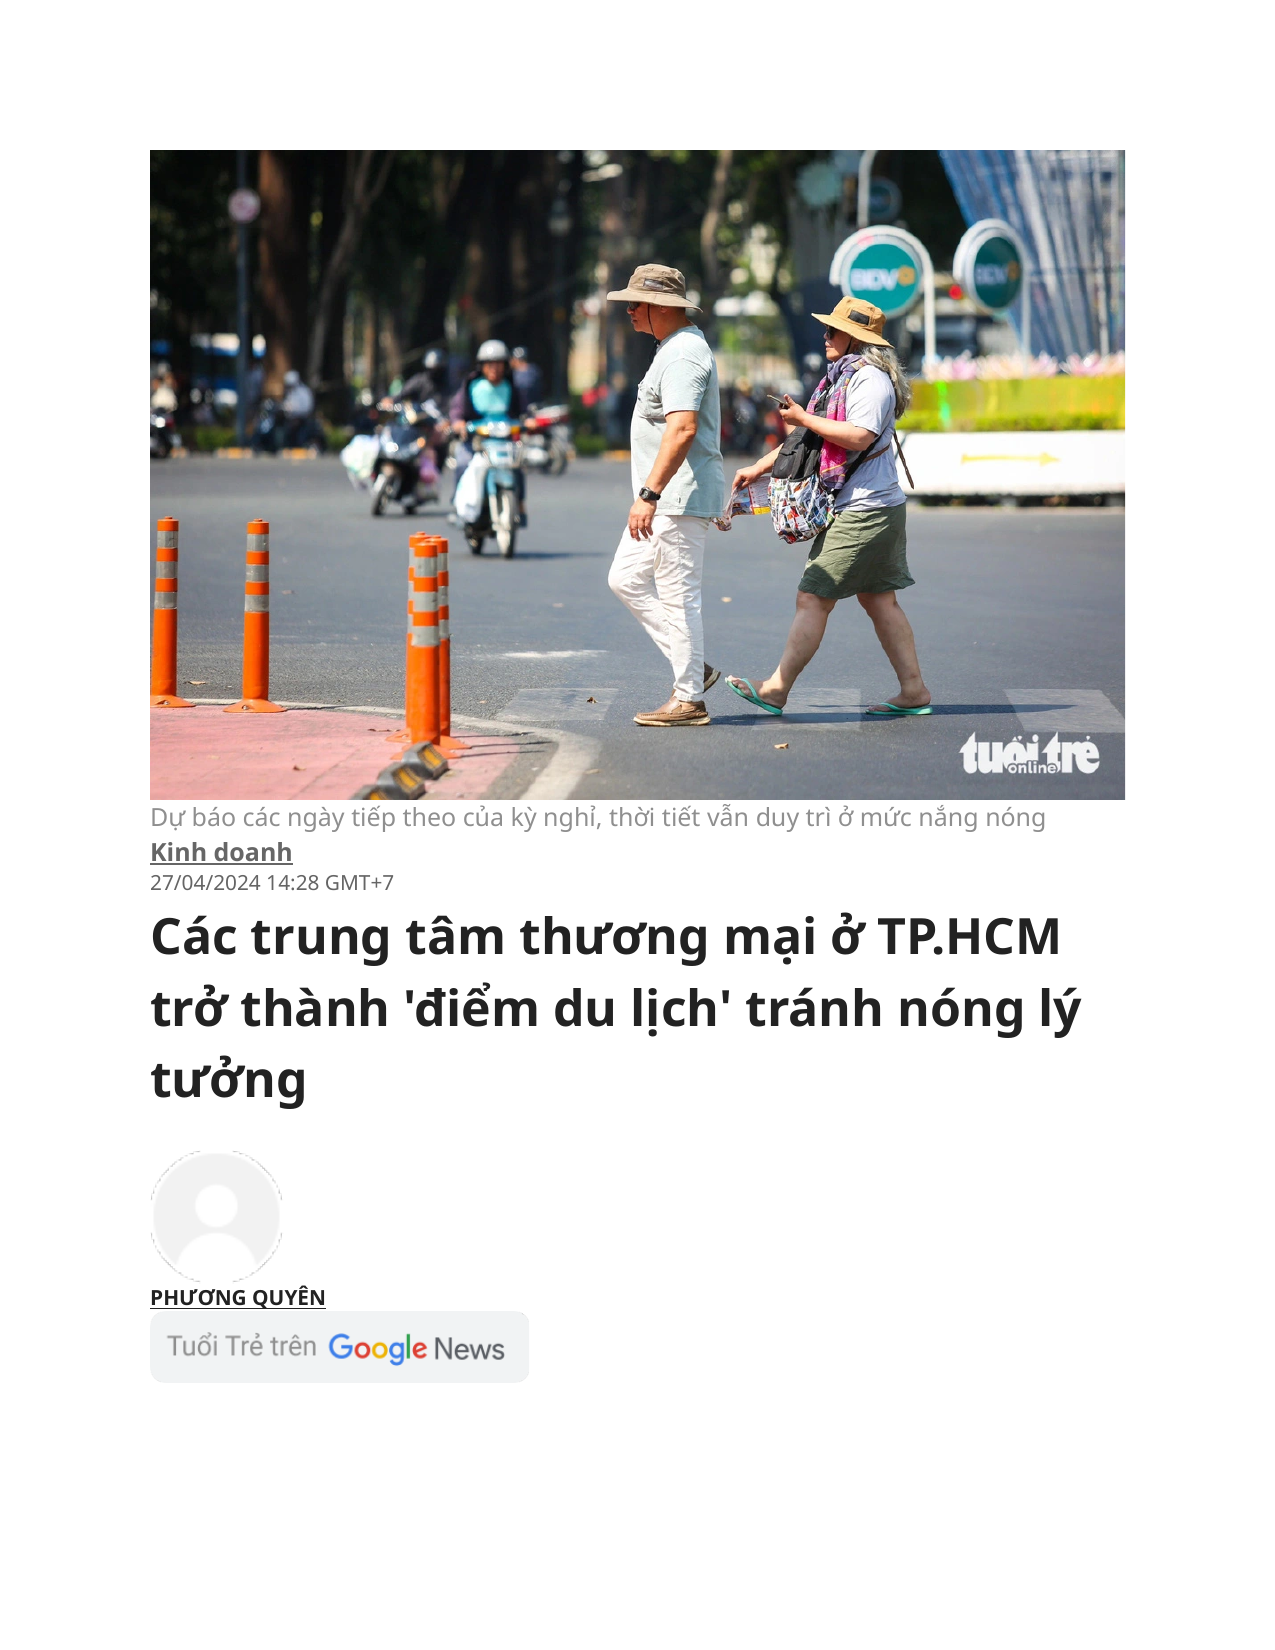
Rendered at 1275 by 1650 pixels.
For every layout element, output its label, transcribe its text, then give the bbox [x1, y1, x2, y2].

text Dự báo các ngày tiếp theo của kỳ nghỉ, thời tiết vẫn duy trì ở mức nắng nóng [150, 800, 1125, 834]
picture [150, 150, 1125, 800]
text PHƯƠNG QUYÊN [150, 1283, 1125, 1312]
text Các trung tâm thương mại ở TP.HCM trở thành 'điểm du lịch' tránh nóng lý tưởng [150, 897, 1125, 1113]
picture [150, 1311, 530, 1383]
text 27/04/2024 14:28 GMT+7 [150, 868, 1125, 897]
text Kinh doanh [150, 834, 1125, 868]
picture [150, 1150, 284, 1284]
